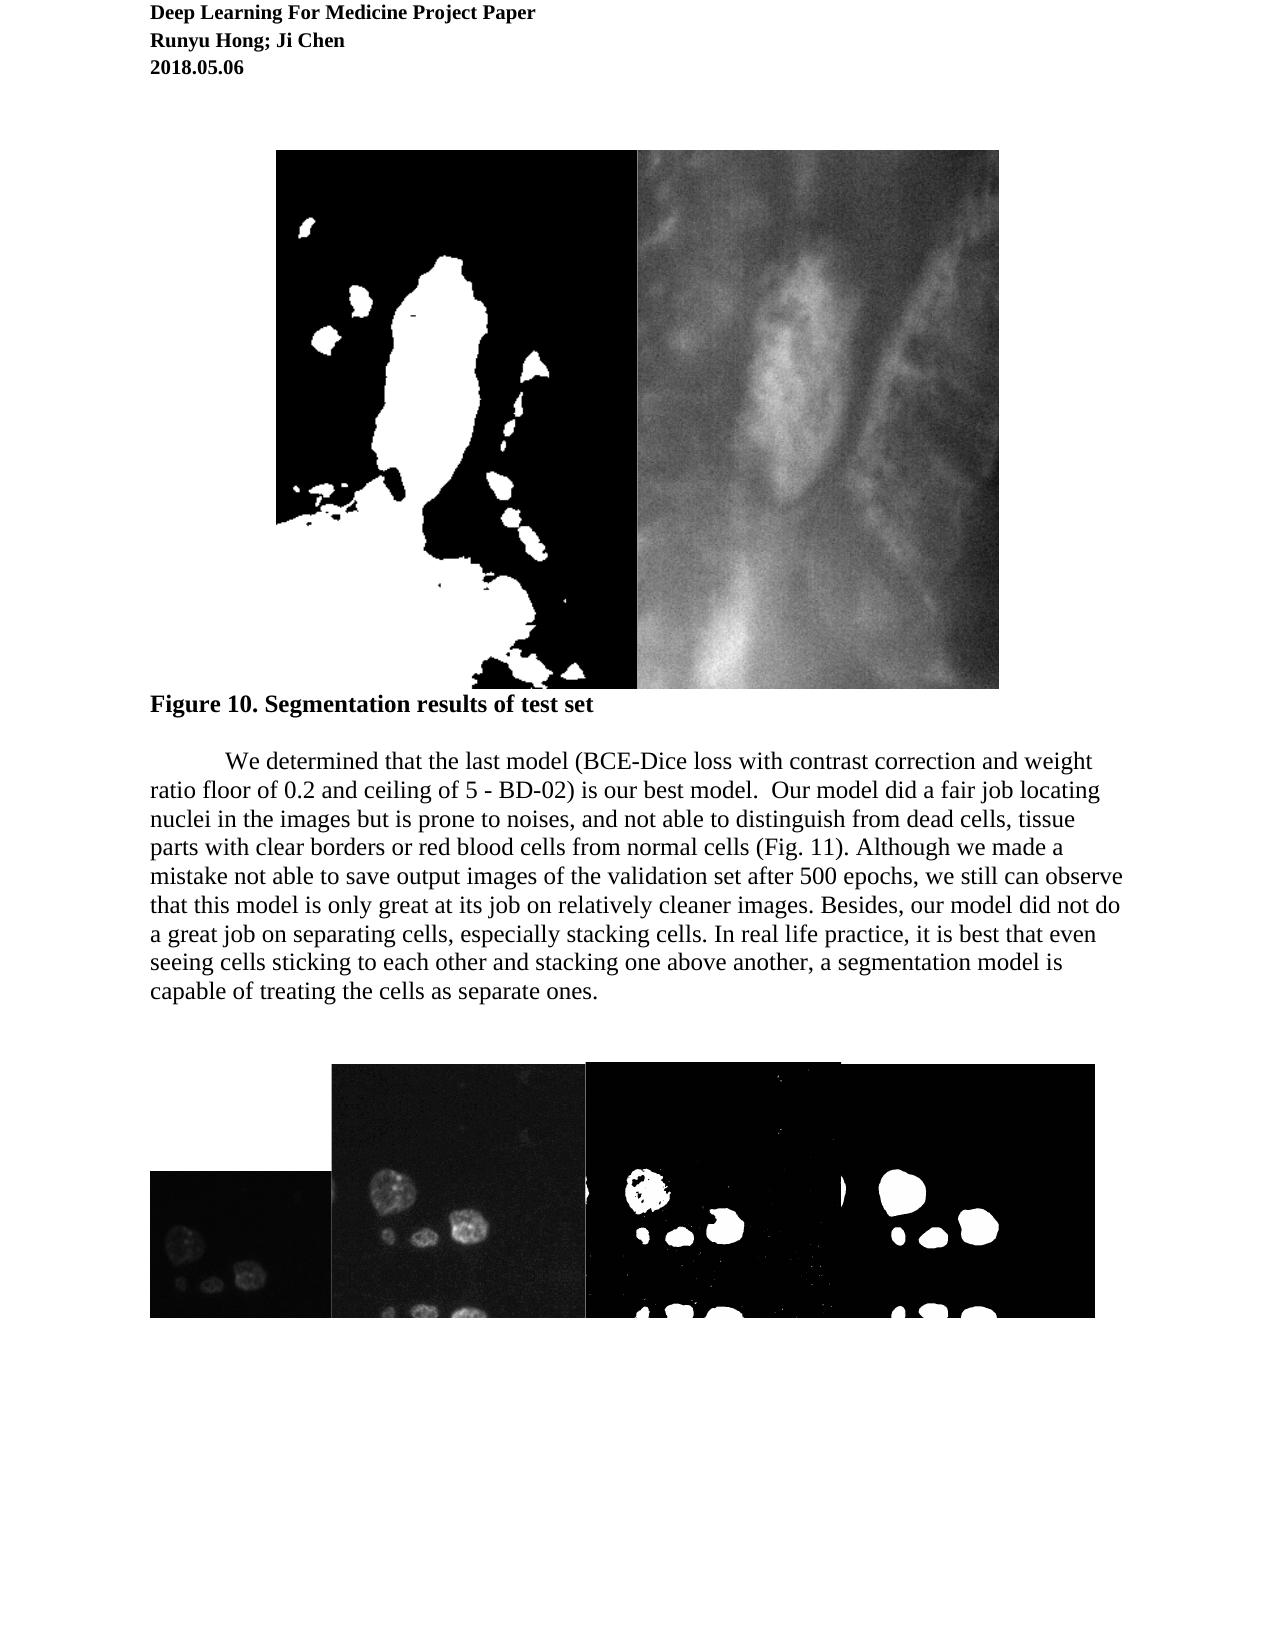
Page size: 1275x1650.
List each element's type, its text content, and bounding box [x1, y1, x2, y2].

text Figure 10. Segmentation results of test set [150, 689, 1125, 717]
picture [150, 1062, 1095, 1318]
picture [276, 150, 999, 689]
text We determined that the last model (BCE-Dice loss with contrast correction and weight ratio floor of 0.2 and ceiling of 5 - BD-02) is our best model. Our model did a fair job locating nuclei in the images but is prone to noises, and not able to distinguish from dead cells, tissue parts with clear borders or red blood cells from normal cells (Fig. 11). Although we made a mistake not able to save output images of the validation set after 500 epochs, we still can observe that this model is only great at its job on relatively cleaner images. Besides, our model did not do a great job on separating cells, especially stacking cells. In real life practice, it is best that even seeing cells sticking to each other and stacking one above another, a segmentation model is capable of treating the cells as separate ones. [150, 746, 1125, 1005]
